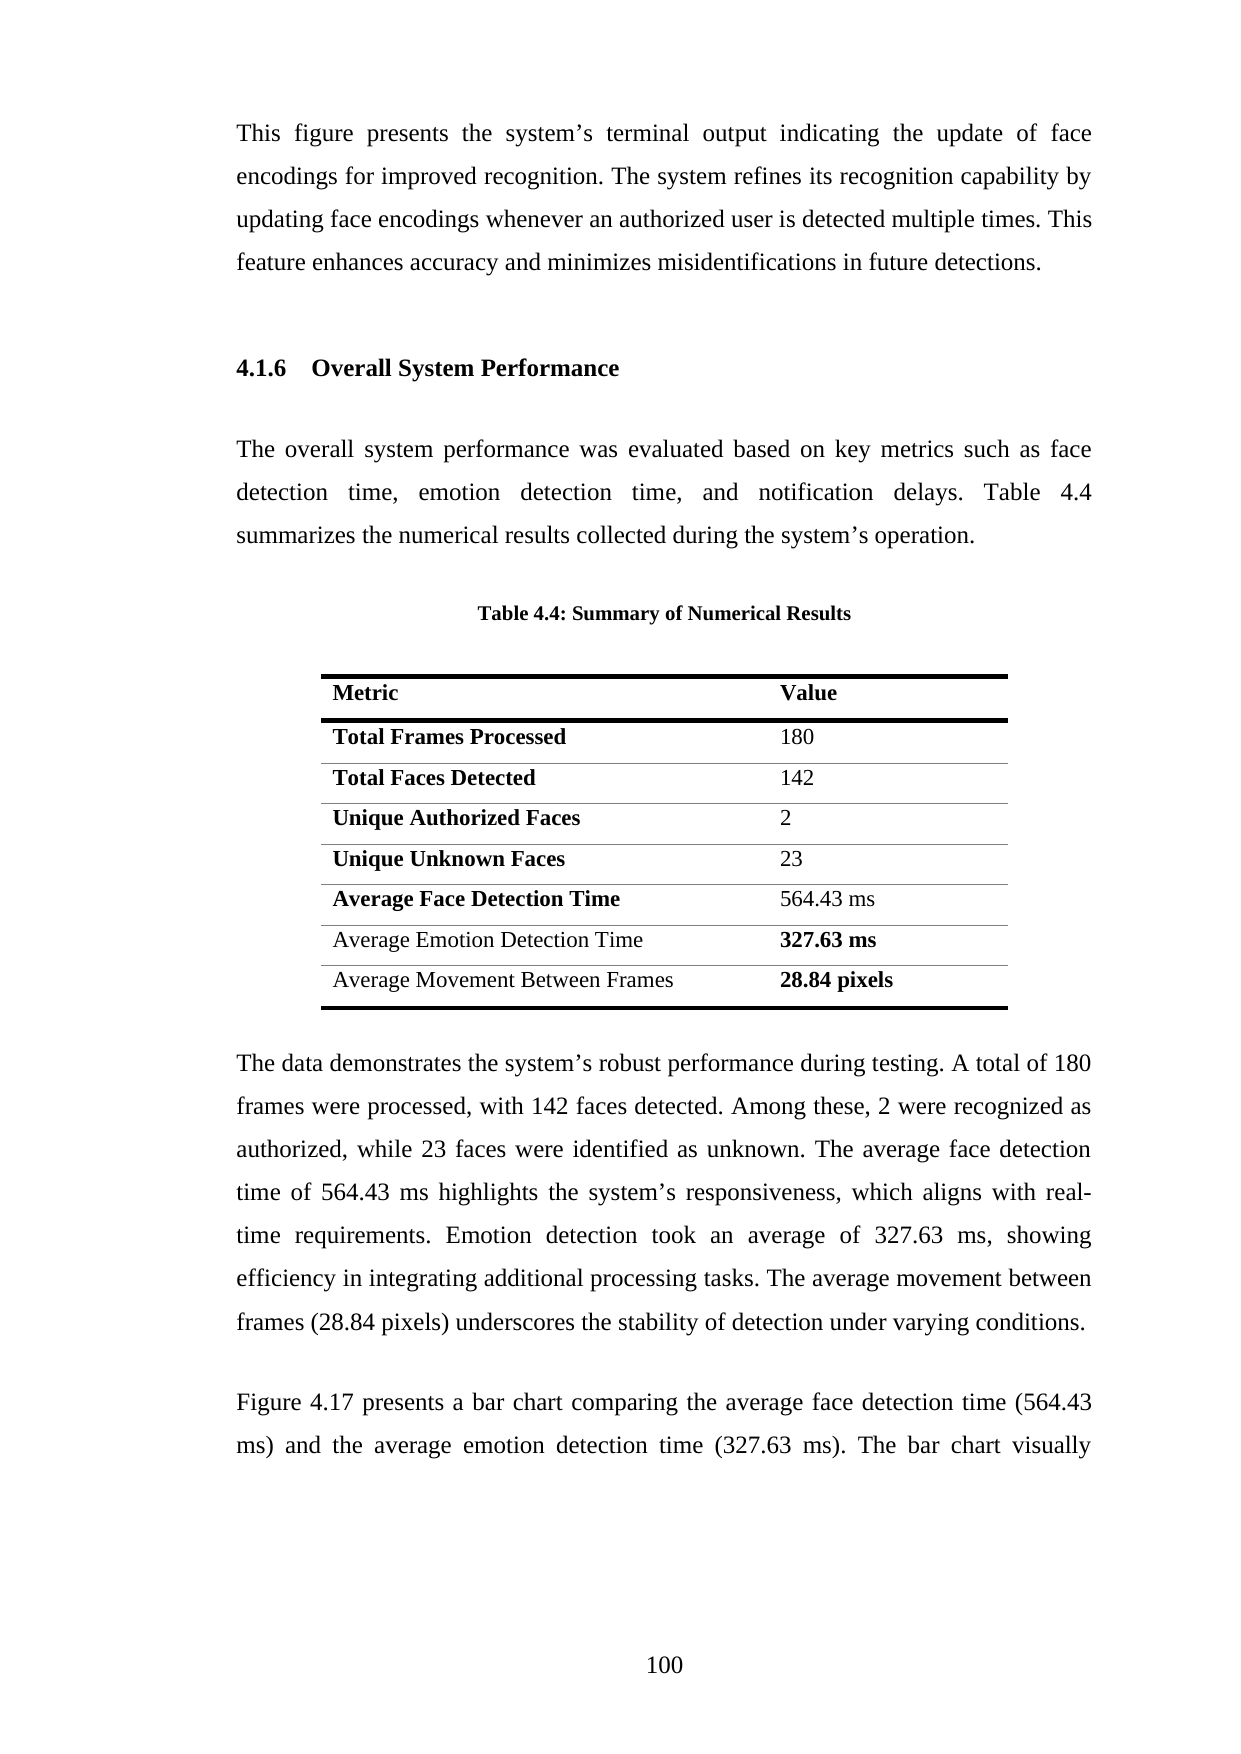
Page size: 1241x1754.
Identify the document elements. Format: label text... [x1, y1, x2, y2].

table_cell Unique Unknown Faces [321, 845, 768, 884]
text The data demonstrates the system’s robust performance during testing. A total of 180 frames were processed, with 142 faces detected. Among these, 2 were recognized as authorized, while 23 faces were identified as unknown. The average face detection time of 564.43 ms highlights the system’s responsiveness, which aligns with real-time requirements. Emotion detection took an average of 327.63 ms, showing efficiency in integrating additional processing tasks. The average movement between frames (28.84 pixels) underscores the stability of detection under varying conditions. [236, 1048, 1092, 1335]
table_cell Average Emotion Detection Time [321, 926, 768, 965]
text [236, 1387, 1092, 1459]
table_cell 28.84 pixels [769, 966, 1008, 1006]
table_cell Average Face Detection Time [321, 885, 768, 924]
table_cell 2 [769, 804, 1008, 843]
table_cell 564.43 ms [769, 885, 1008, 924]
table_cell Unique Authorized Faces [321, 804, 768, 843]
table_cell 23 [769, 845, 1008, 884]
text This figure presents the system’s terminal output indicating the update of face encodings for improved recognition. The system refines its recognition capability by updating face encodings whenever an authorized user is detected multiple times. This feature enhances accuracy and minimizes misidentifications in future detections. [236, 118, 1092, 276]
subtitle Overall System Performance [236, 353, 1092, 382]
text Table 4.4: Summary of Numerical Results [236, 601, 1092, 625]
table_cell Total Frames Processed [321, 723, 768, 762]
table_cell 180 [769, 723, 1008, 762]
table_cell Average Movement Between Frames [321, 966, 768, 1006]
table_cell 142 [769, 764, 1008, 803]
table_cell Total Faces Detected [321, 764, 768, 803]
text The overall system performance was evaluated based on key metrics such as face detection time, emotion detection time, and notification delays. Table 4.4 summarizes the numerical results collected during the system’s operation. [236, 434, 1092, 549]
table_header Value [769, 679, 1008, 718]
table_header Metric [321, 679, 768, 718]
table_cell 327.63 ms [769, 926, 1008, 965]
